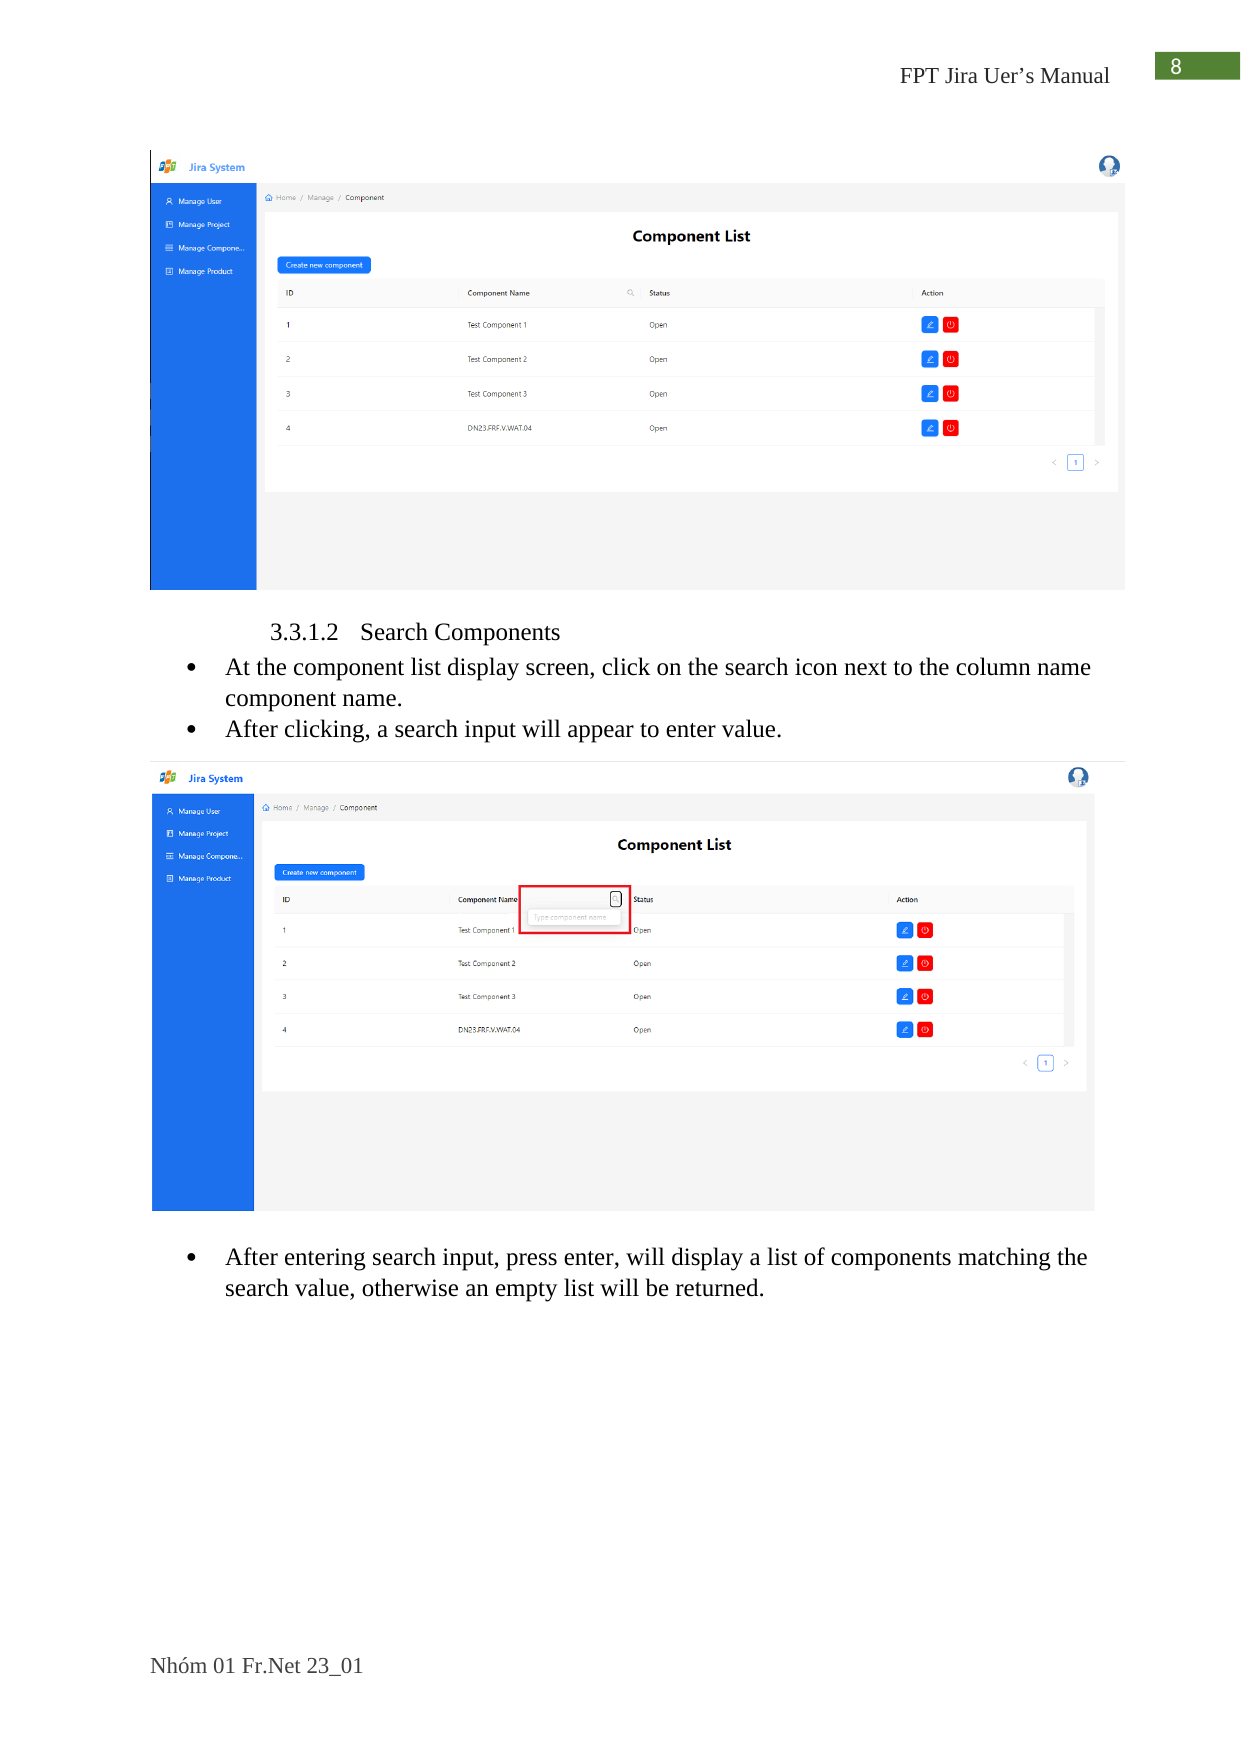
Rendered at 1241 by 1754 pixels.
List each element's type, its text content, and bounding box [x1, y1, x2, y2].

picture [150, 761, 1125, 1223]
list After clicking, a search input will appear to enter value. [187, 714, 1099, 742]
list At the component list display screen, click on the search icon next to the column name component name. [187, 652, 1099, 711]
picture [150, 150, 1125, 590]
subtitle Search Components [270, 617, 1099, 645]
list After entering search input, press enter, will display a list of components matching the search value, otherwise an empty list will be returned. [187, 1242, 1099, 1302]
